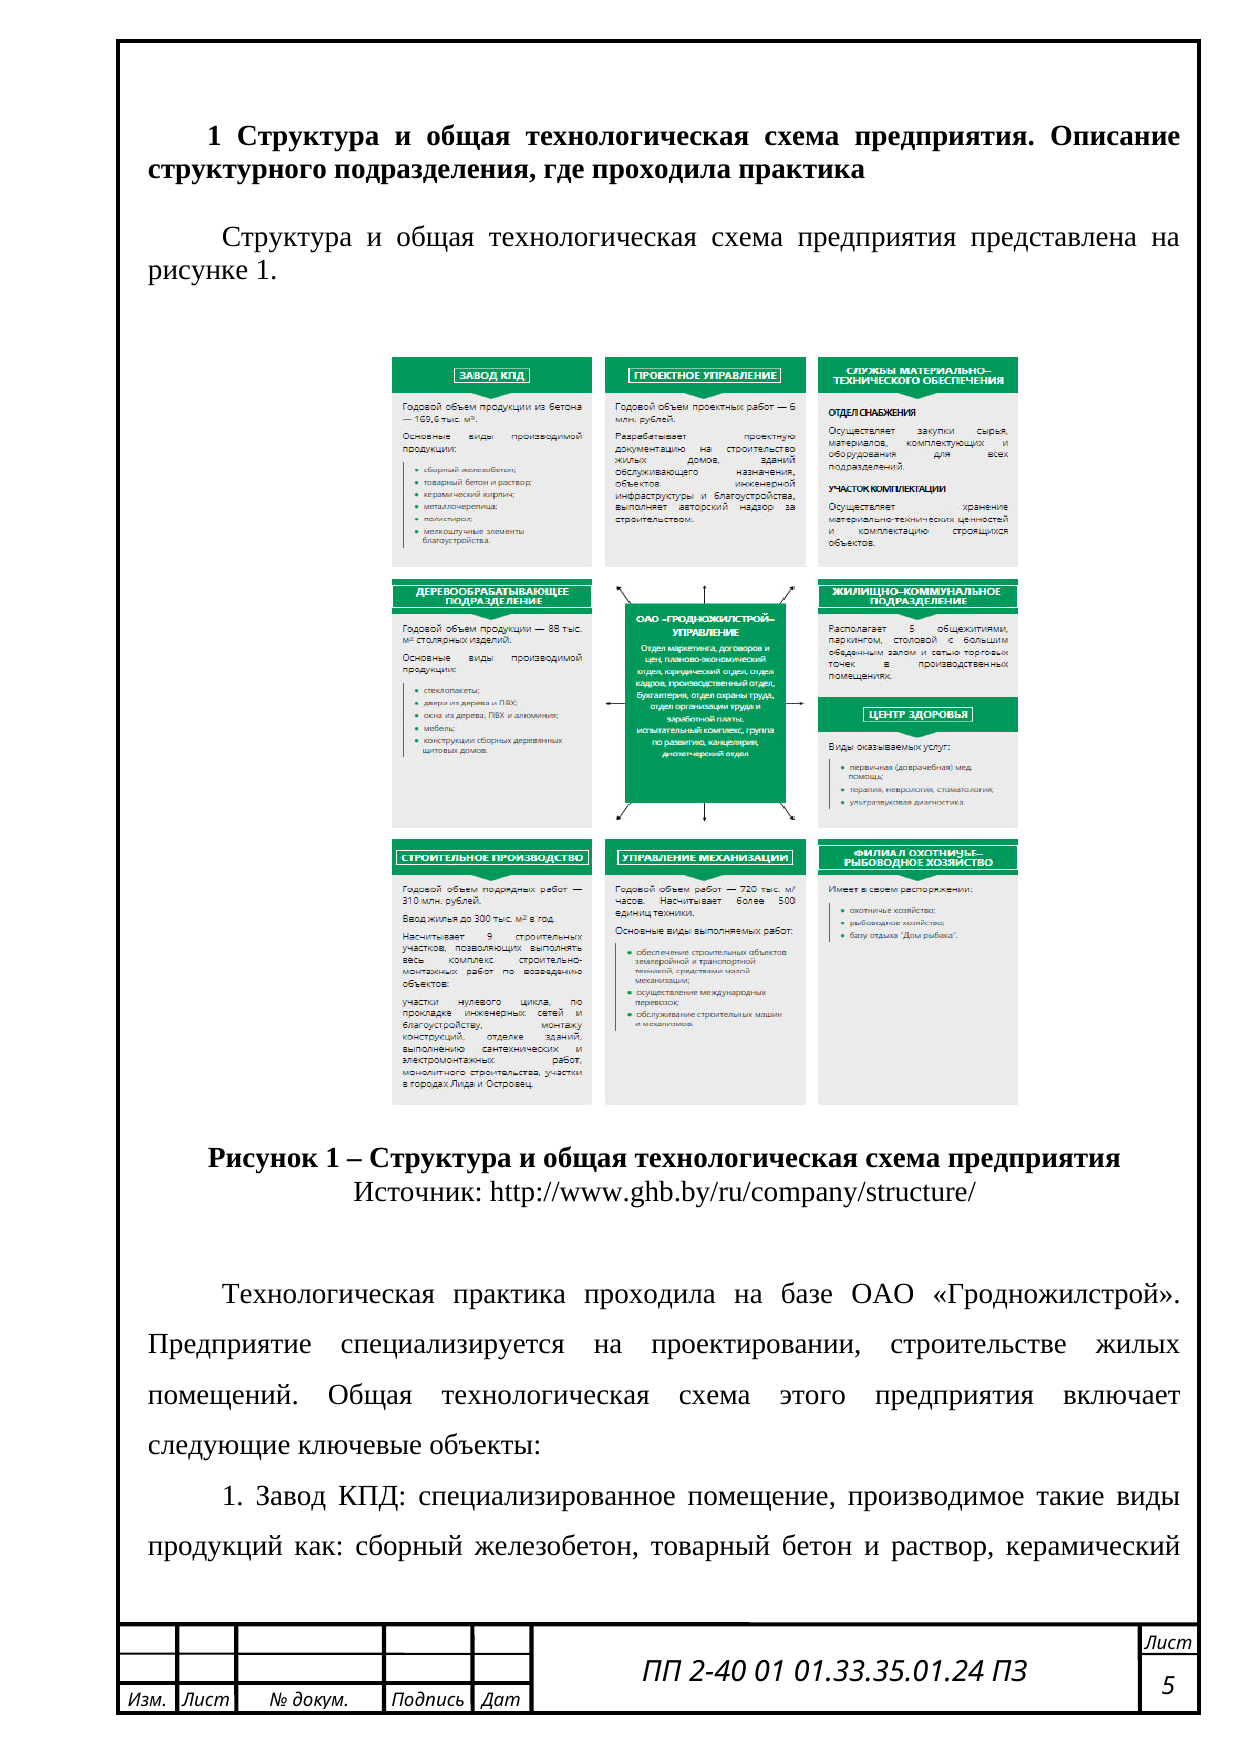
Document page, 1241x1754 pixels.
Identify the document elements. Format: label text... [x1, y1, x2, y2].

text Рисунок 1 – Структура и общая технологическая схема предприятия [148, 1140, 1181, 1174]
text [148, 1478, 1181, 1561]
picture [381, 352, 1022, 1107]
text Структура и общая технологическая схема предприятия представлена на рисунке 1. [148, 219, 1181, 286]
text 1 Структура и общая технологическая схема предприятия. Описание структурного подразделения, где проходила практика [148, 118, 1181, 185]
text Источник: http://www.ghb.by/ru/company/structure/ [148, 1174, 1181, 1207]
text Технологическая практика проходила на базе ОАО «Гродножилстрой». Предприятие специализируется на проектировании, строительстве жилых помещений. Общая технологическая схема этого предприятия включает следующие ключевые объекты: [148, 1276, 1181, 1461]
